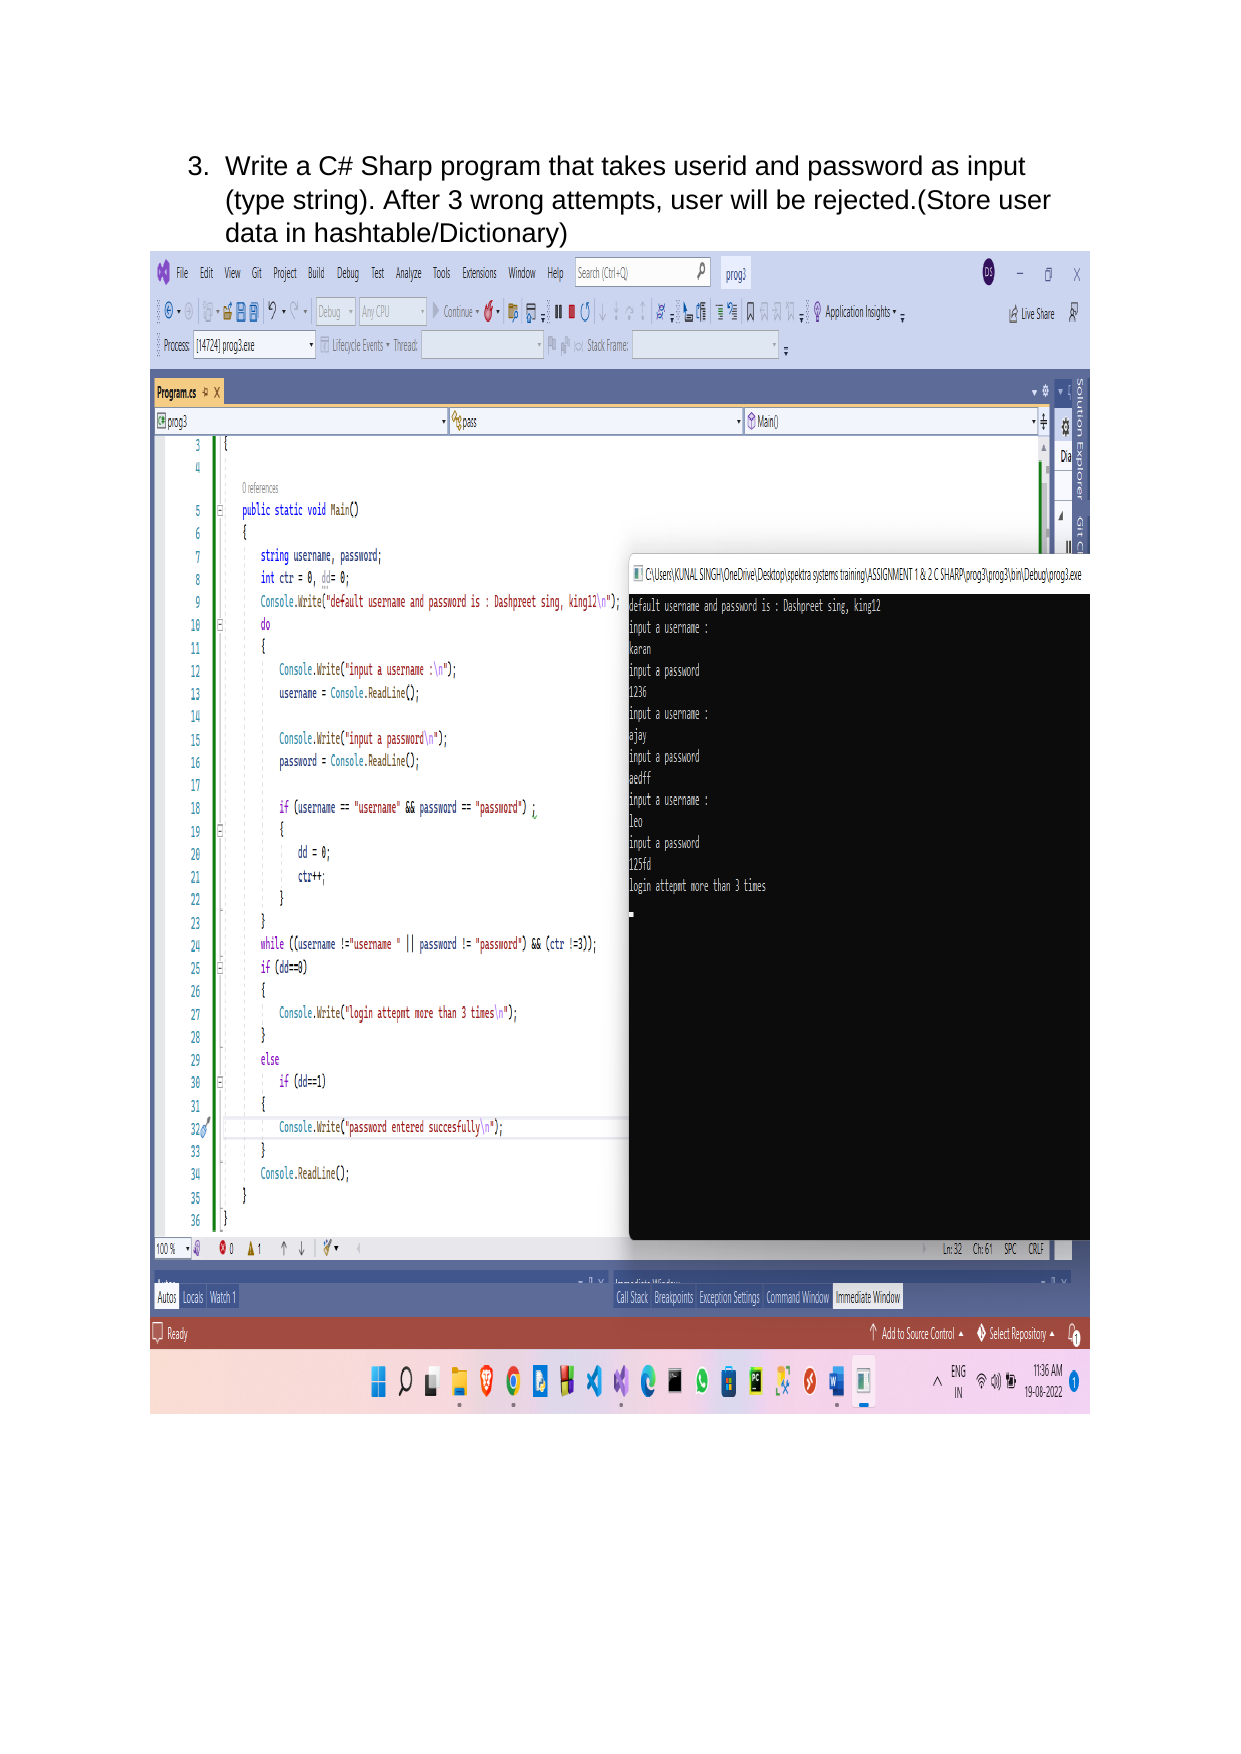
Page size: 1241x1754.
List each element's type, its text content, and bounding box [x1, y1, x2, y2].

list Write a C# Sharp program that takes userid and password as input (type string). After 3 wrong attempts, user will be rejected.(Store user data in hashtable/Dictionary) [187, 150, 1090, 249]
picture [150, 251, 1090, 1414]
